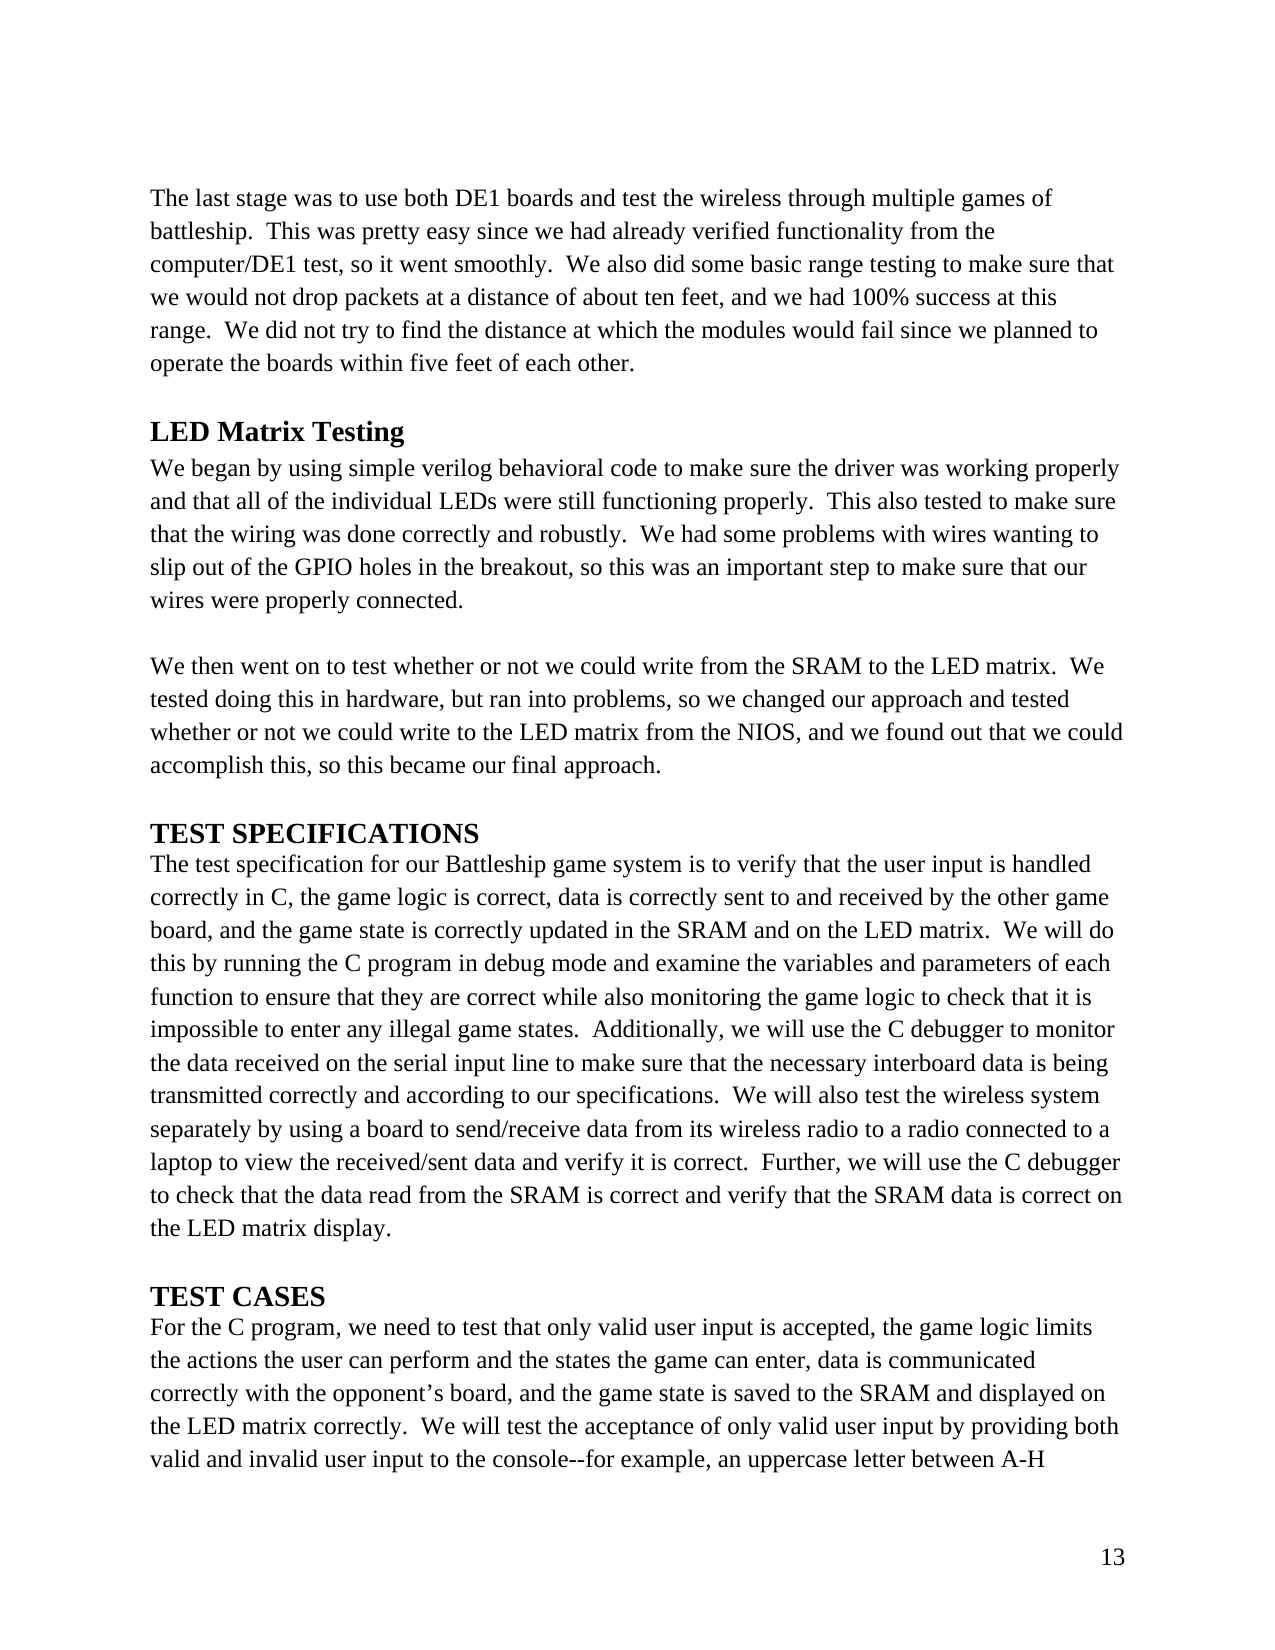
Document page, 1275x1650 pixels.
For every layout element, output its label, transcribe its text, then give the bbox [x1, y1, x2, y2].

subtitle TEST SPECIFICATIONS [150, 816, 1125, 849]
subtitle LED Matrix Testing [150, 414, 1125, 448]
text We began by using simple verilog behavioral code to make sure the driver was working properly and that all of the individual LEDs were still functioning properly. This also tested to make sure that the wiring was done correctly and robustly. We had some problems with wires wanting to slip out of the GPIO holes in the breakout, so this was an important step to make sure that our wires were properly connected. [150, 453, 1125, 613]
text The test specification for our Battleship game system is to verify that the user input is handled correctly in C, the game logic is correct, data is correctly sent to and received by the other game board, and the game state is correctly updated in the SRAM and on the LED matrix. We will do this by running the C program in debug mode and examine the variables and parameters of each function to ensure that they are correct while also monitoring the game logic to check that it is impossible to enter any illegal game states. Additionally, we will use the C debugger to monitor the data received on the serial input line to make sure that the necessary interboard data is being transmitted correctly and according to our specifications. We will also test the wireless system separately by using a board to send/receive data from its wireless radio to a radio connected to a laptop to view the received/sent data and verify it is correct. Further, we will use the C debugger to check that the data read from the SRAM is correct and verify that the SRAM data is correct on the LED matrix display. [150, 849, 1125, 1241]
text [150, 1312, 1125, 1473]
text The last stage was to use both DE1 boards and test the wireless through multiple games of battleship. This was pretty easy since we had already verified functionality from the computer/DE1 test, so it went smoothly. We also did some basic range testing to make sure that we would not drop packets at a distance of about ten feet, and we had 100% success at this range. We did not try to find the distance at which the modules would fail since we planned to operate the boards within five feet of each other. [150, 183, 1125, 377]
text We then went on to test whether or not we could write from the SRAM to the LED matrix. We tested doing this in hardware, but ran into problems, so we changed our approach and tested whether or not we could write to the LED matrix from the NIOS, and we found out that we could accomplish this, so this became our final approach. [150, 651, 1125, 779]
subtitle TEST CASES [150, 1279, 1125, 1312]
